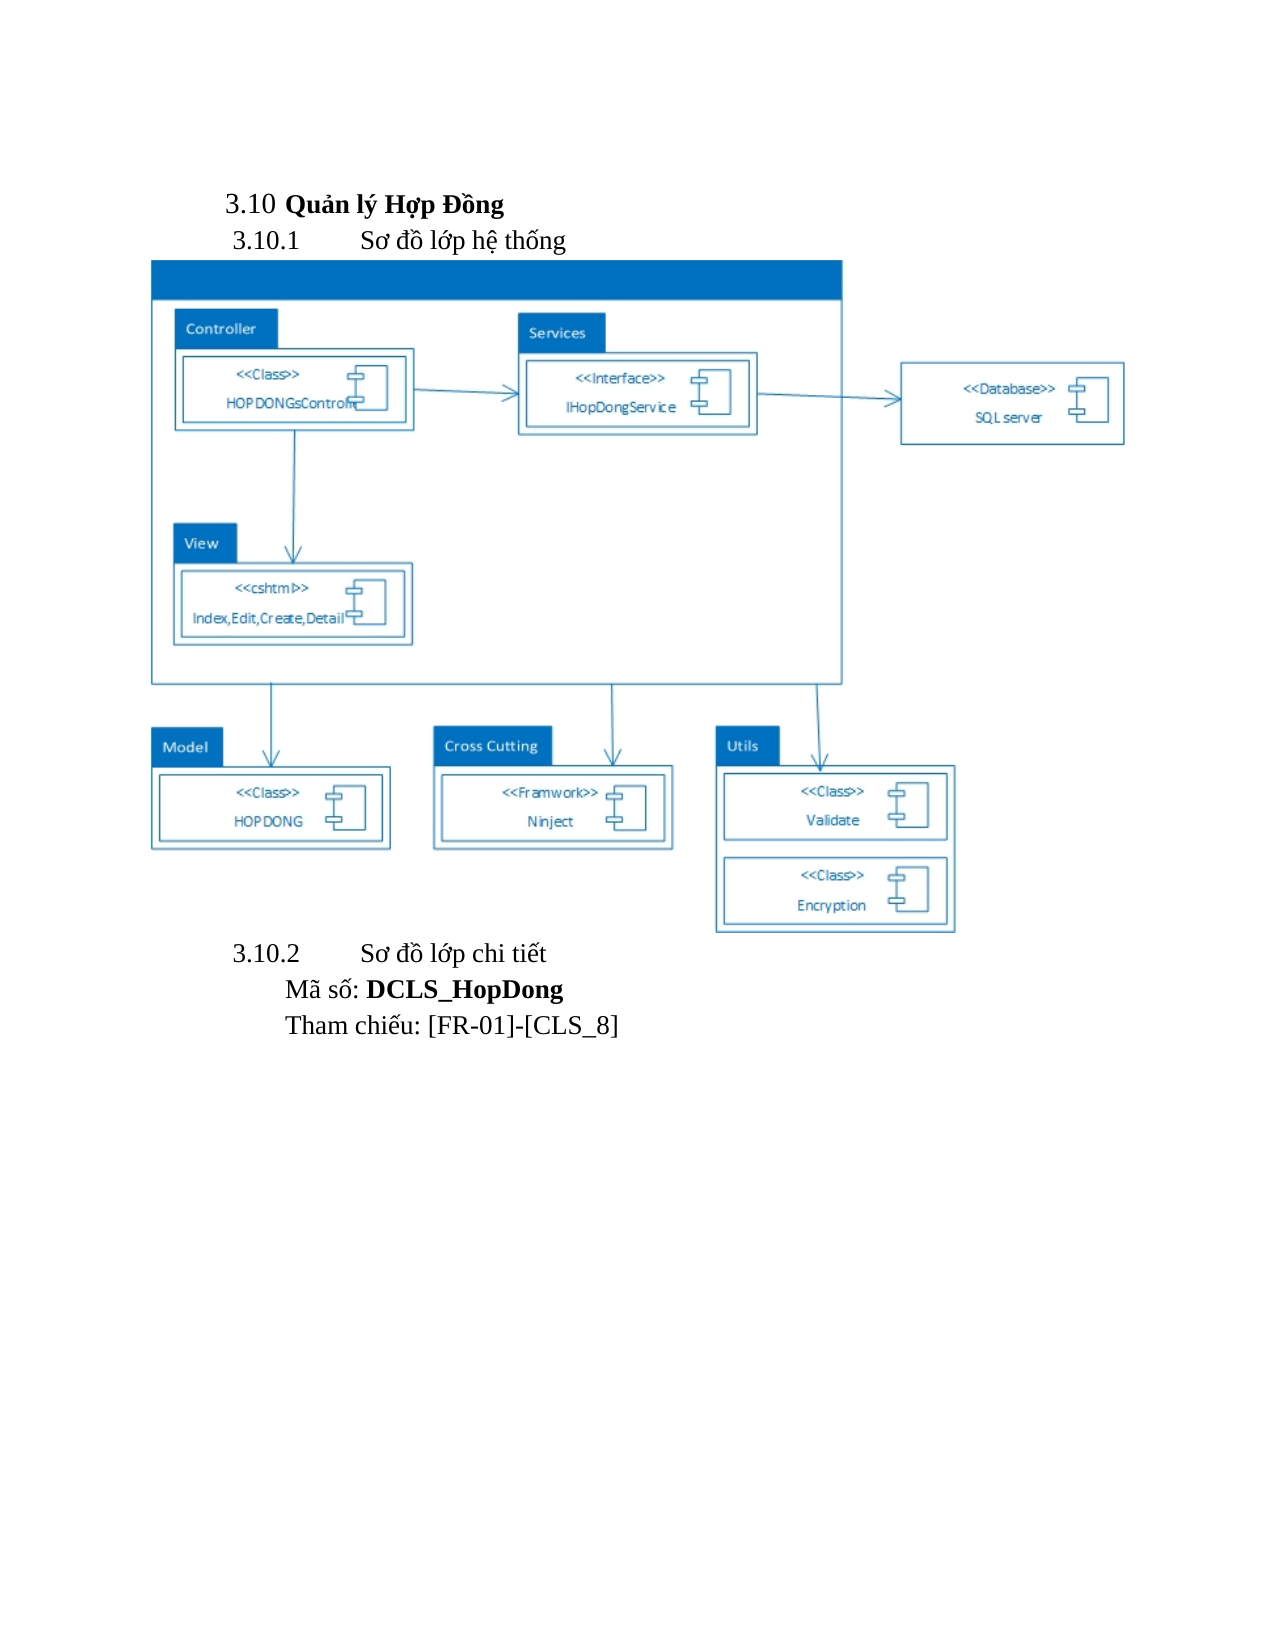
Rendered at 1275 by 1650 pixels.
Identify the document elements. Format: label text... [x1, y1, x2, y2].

picture [150, 260, 1125, 933]
list Sơ đồ lớp chi tiết [300, 937, 1125, 968]
text Quản lý Hợp Đồng [225, 186, 1125, 219]
list Sơ đồ lớp hệ thống [300, 224, 1125, 255]
list Tham chiếu: [FR-01]-[CLS_8] [285, 1009, 1125, 1040]
list Mã số: DCLS_HopDong [285, 973, 1125, 1004]
